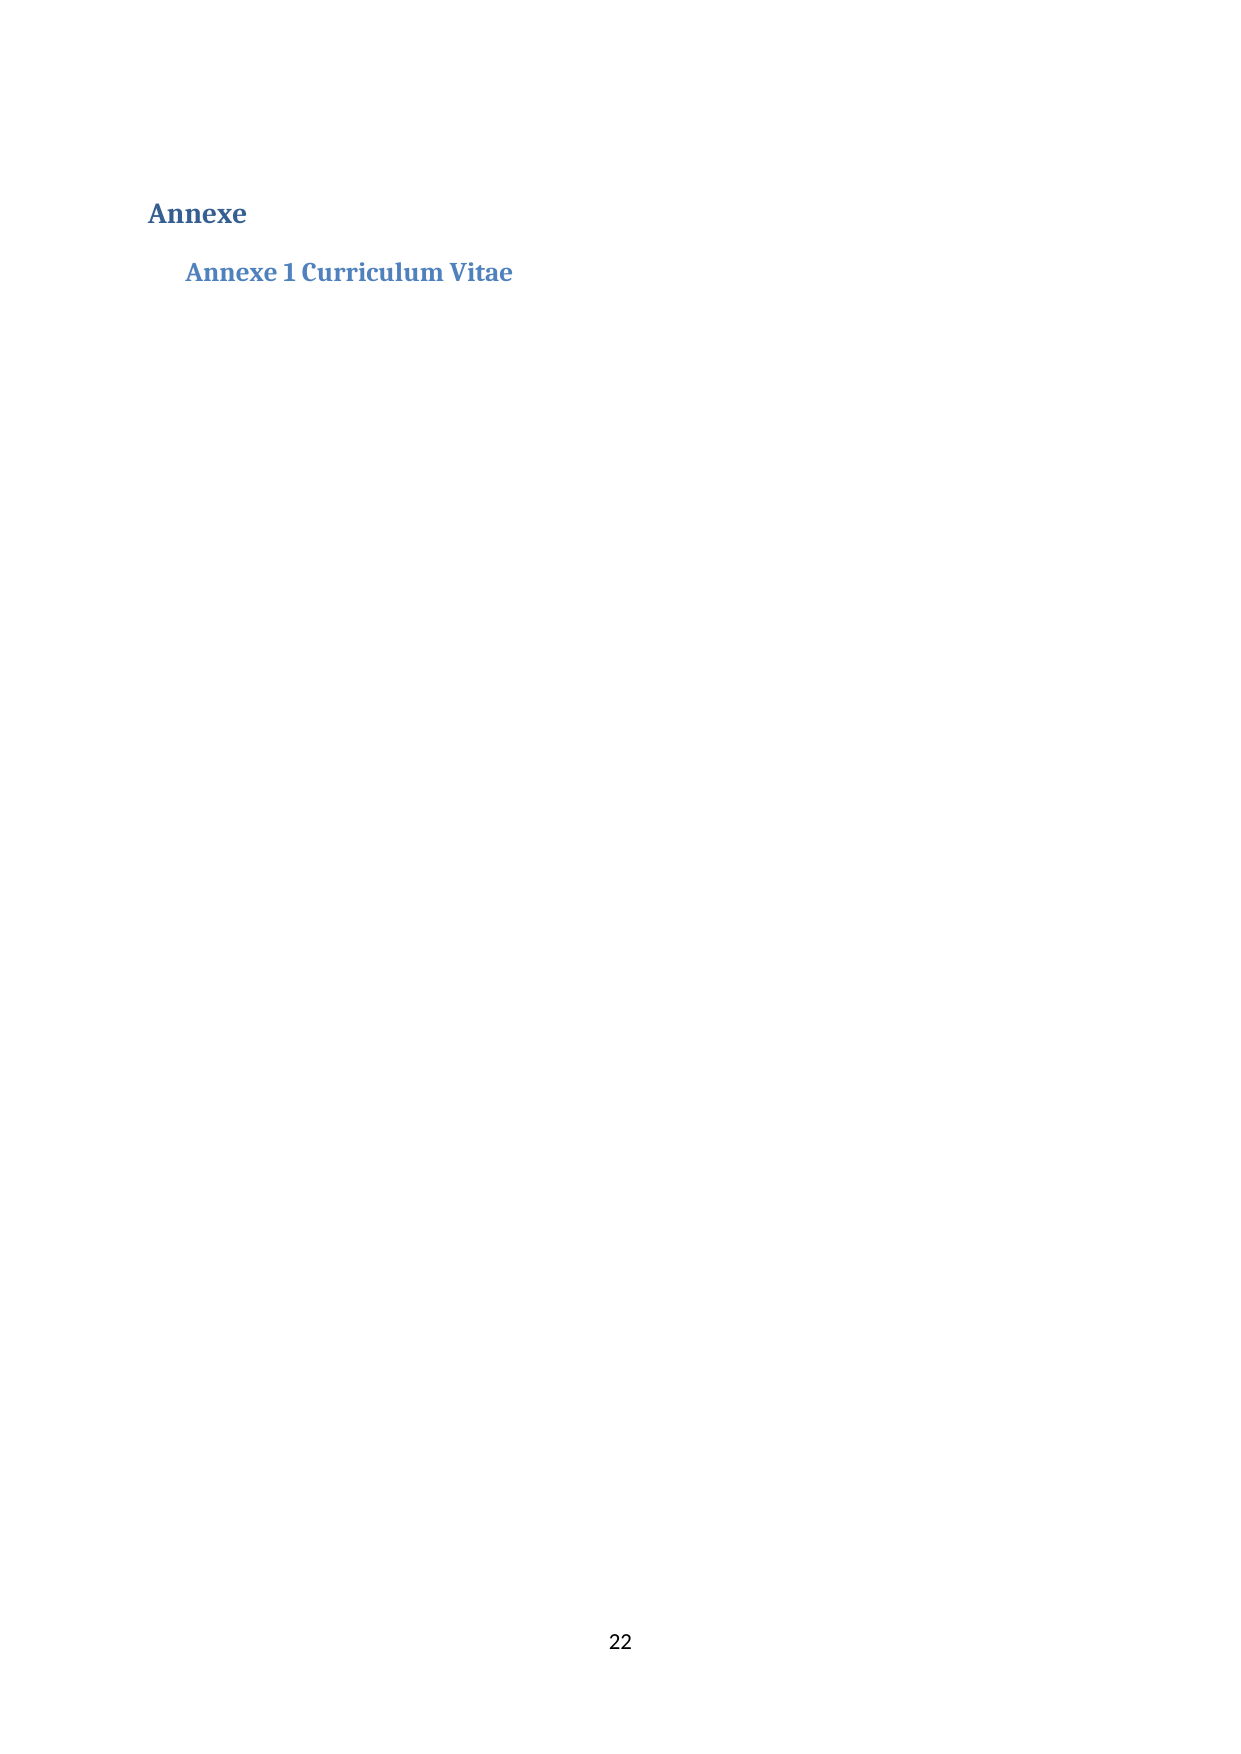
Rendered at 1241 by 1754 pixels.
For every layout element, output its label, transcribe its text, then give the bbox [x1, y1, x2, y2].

subtitle Annexe 1 Curriculum Vitae [185, 257, 1093, 288]
subtitle Annexe [148, 198, 1093, 231]
